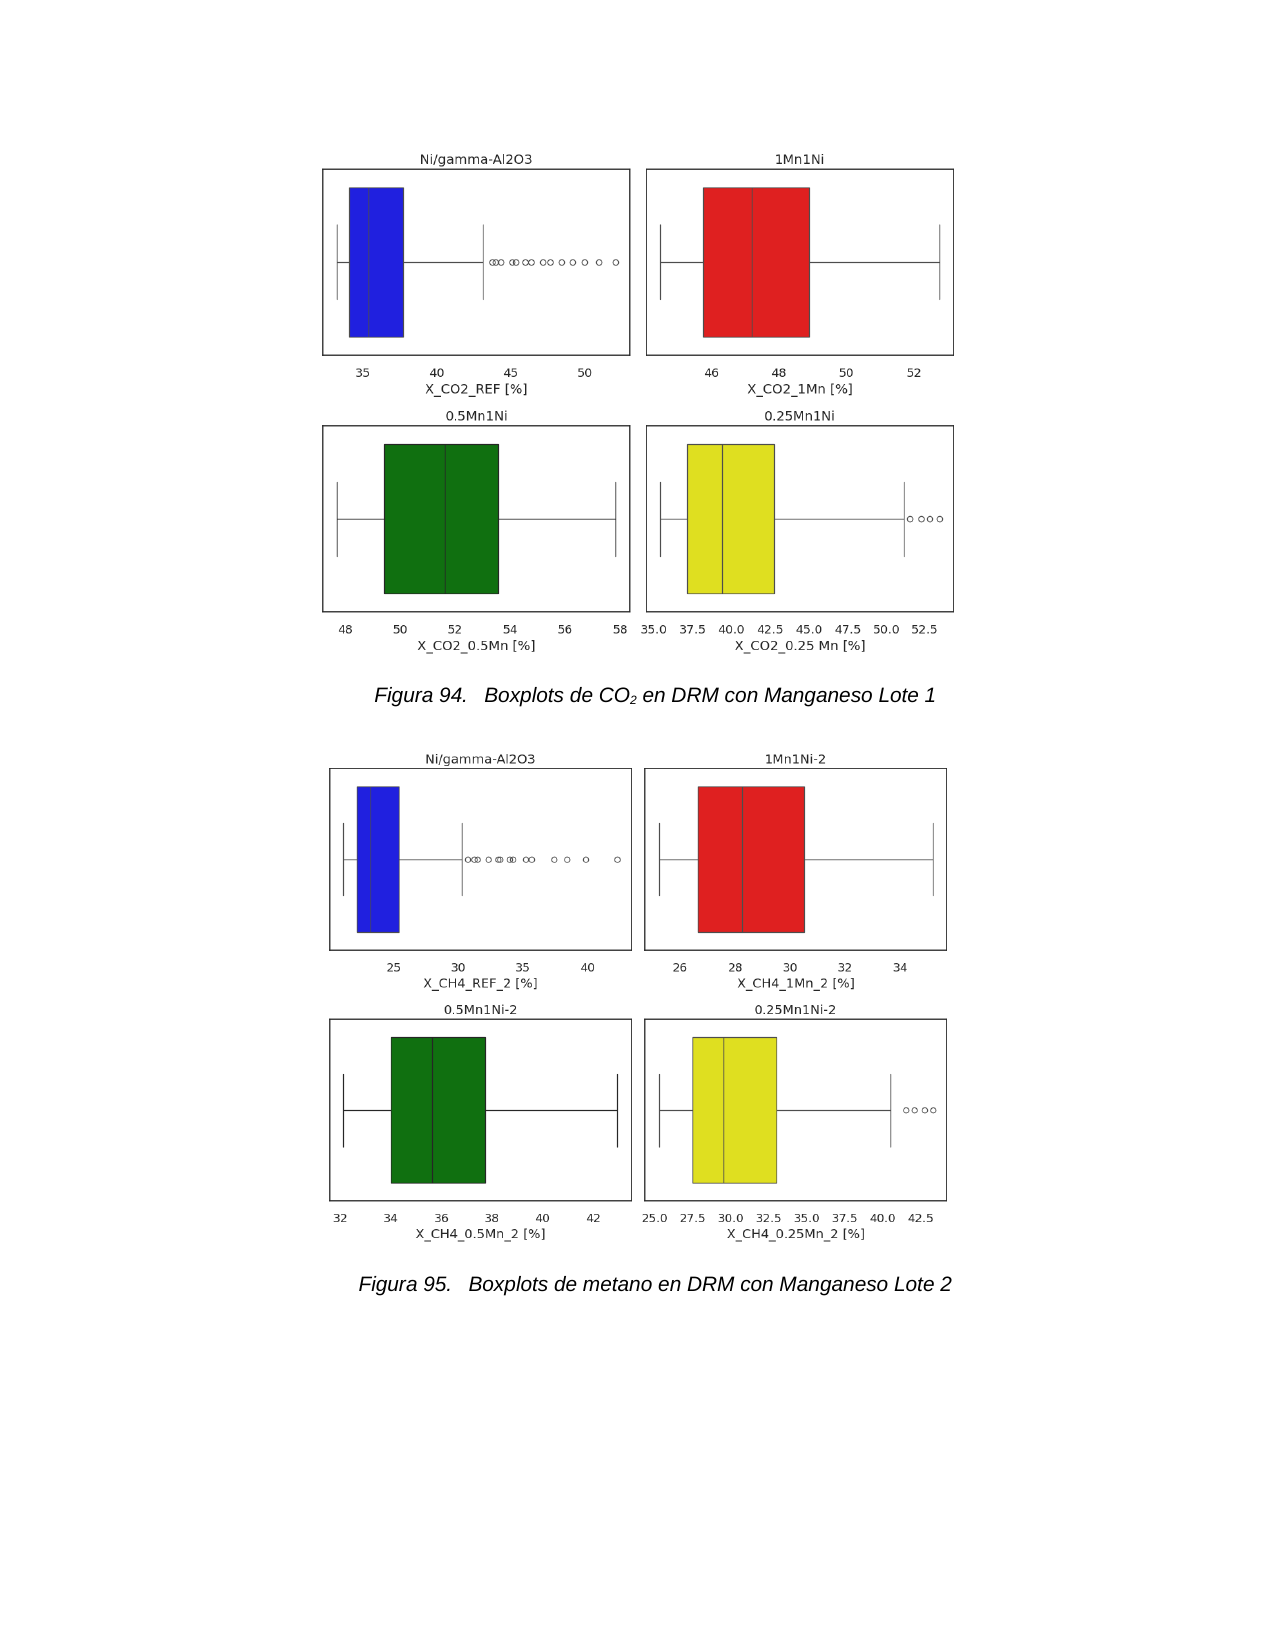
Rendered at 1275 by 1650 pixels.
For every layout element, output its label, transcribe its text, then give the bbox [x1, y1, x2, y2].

picture [323, 747, 952, 1247]
picture [316, 147, 959, 659]
text Boxplots de metano en DRM con Manganeso Lote 2 [215, 1272, 1098, 1296]
text Boxplots de CO2 en DRM con Manganeso Lote 1 [215, 683, 1098, 707]
